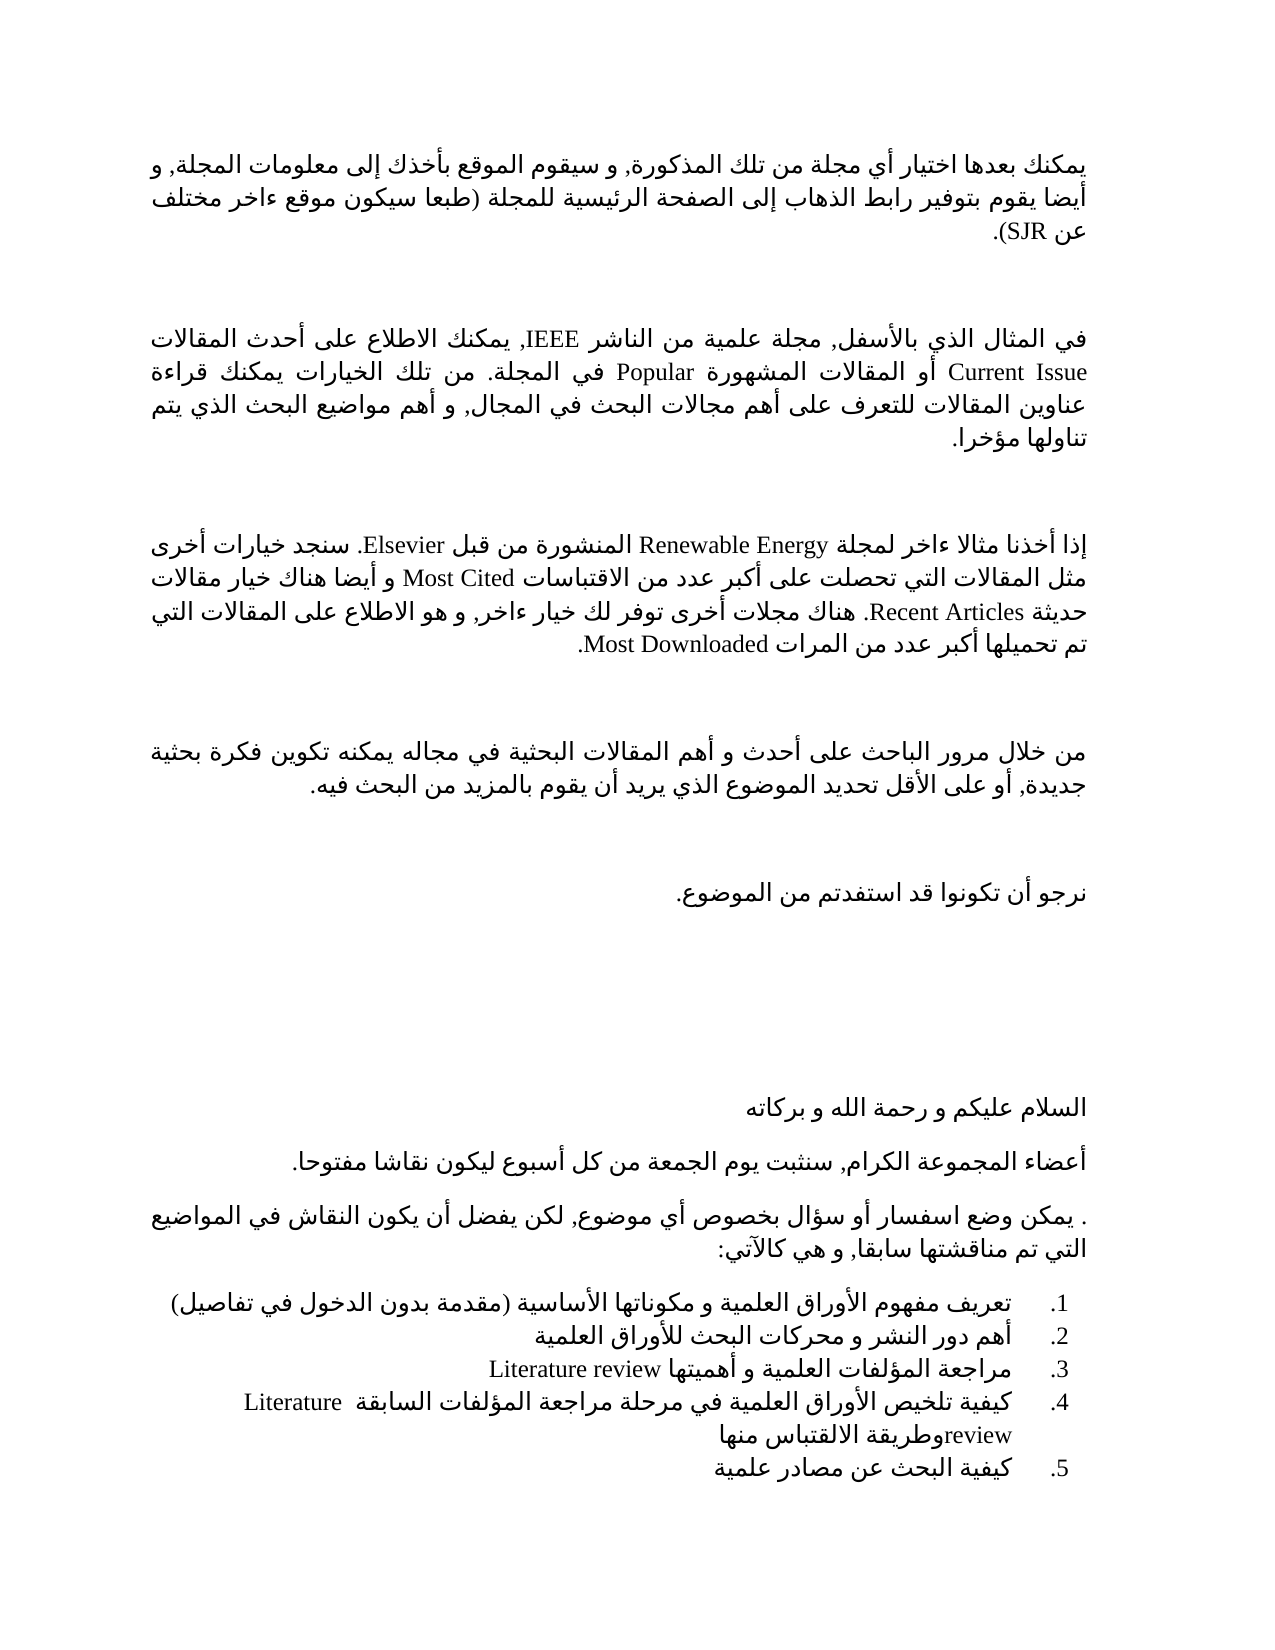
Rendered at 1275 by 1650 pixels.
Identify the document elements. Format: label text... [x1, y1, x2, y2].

text أعضاء المجموعة الكرام, سنثبت يوم الجمعة من كل أسبوع ليكون نقاشا مفتوحا. [150, 1147, 1087, 1176]
text إذا أخذنا مثالا ءاخر لمجلة Renewable Energy المنشورة من قبل Elsevier. سنجد خيارات أخرى مثل المقالات التي تحصلت على أكبر عدد من الاقتباسات Most Cited و أيضا هناك خيار مقالات حديثة Recent Articles. هناك مجلات أخرى توفر لك خيار ءاخر, و هو الاطلاع على المقالات التي تم تحميلها أكبر عدد من المرات Most Downloaded. [150, 531, 1087, 658]
list أهم دور النشر و محركات البحث للأوراق العلمية [150, 1321, 1050, 1350]
text السلام عليكم و رحمة الله و بركاته [150, 1093, 1087, 1122]
text . يمكن وضع اسفسار أو سؤال بخصوص أي موضوع, لكن يفضل أن يكون النقاش في المواضيع التي تم مناقشتها سابقا, و هي كالآتي: [150, 1201, 1087, 1263]
list كيفية تلخيص الأوراق العلمية في مرحلة مراجعة المؤلفات السابقة Literature reviewوطريقة الالقتباس منها [150, 1387, 1050, 1449]
list تعريف مفهوم الأوراق العلمية و مكوناتها الأساسية (مقدمة بدون الدخول في تفاصيل) [150, 1288, 1050, 1317]
text يمكنك بعدها اختيار أي مجلة من تلك المذكورة, و سيقوم الموقع بأخذك إلى معلومات المجلة, و أيضا يقوم بتوفير رابط الذهاب إلى الصفحة الرئيسية للمجلة (طبعا سيكون موقع ءاخر مختلف عن SJR). [150, 150, 1087, 245]
text في المثال الذي بالأسفل, مجلة علمية من الناشر IEEE, يمكنك الاطلاع على أحدث المقالات Current Issue أو المقالات المشهورة Popular في المجلة. من تلك الخيارات يمكنك قراءة عناوين المقالات للتعرف على أهم مجالات البحث في المجال, و أهم مواضيع البحث الذي يتم تناولها مؤخرا. [150, 324, 1087, 452]
text من خلال مرور الباحث على أحدث و أهم المقالات البحثية في مجاله يمكنه تكوين فكرة بحثية جديدة, أو على الأقل تحديد الموضوع الذي يريد أن يقوم بالمزيد من البحث فيه. [150, 737, 1087, 799]
list كيفية البحث عن مصادر علمية [150, 1453, 1050, 1482]
list مراجعة المؤلفات العلمية و أهميتها Literature review [150, 1354, 1050, 1383]
text نرجو أن تكونوا قد استفدتم من الموضوع. [150, 878, 1087, 907]
